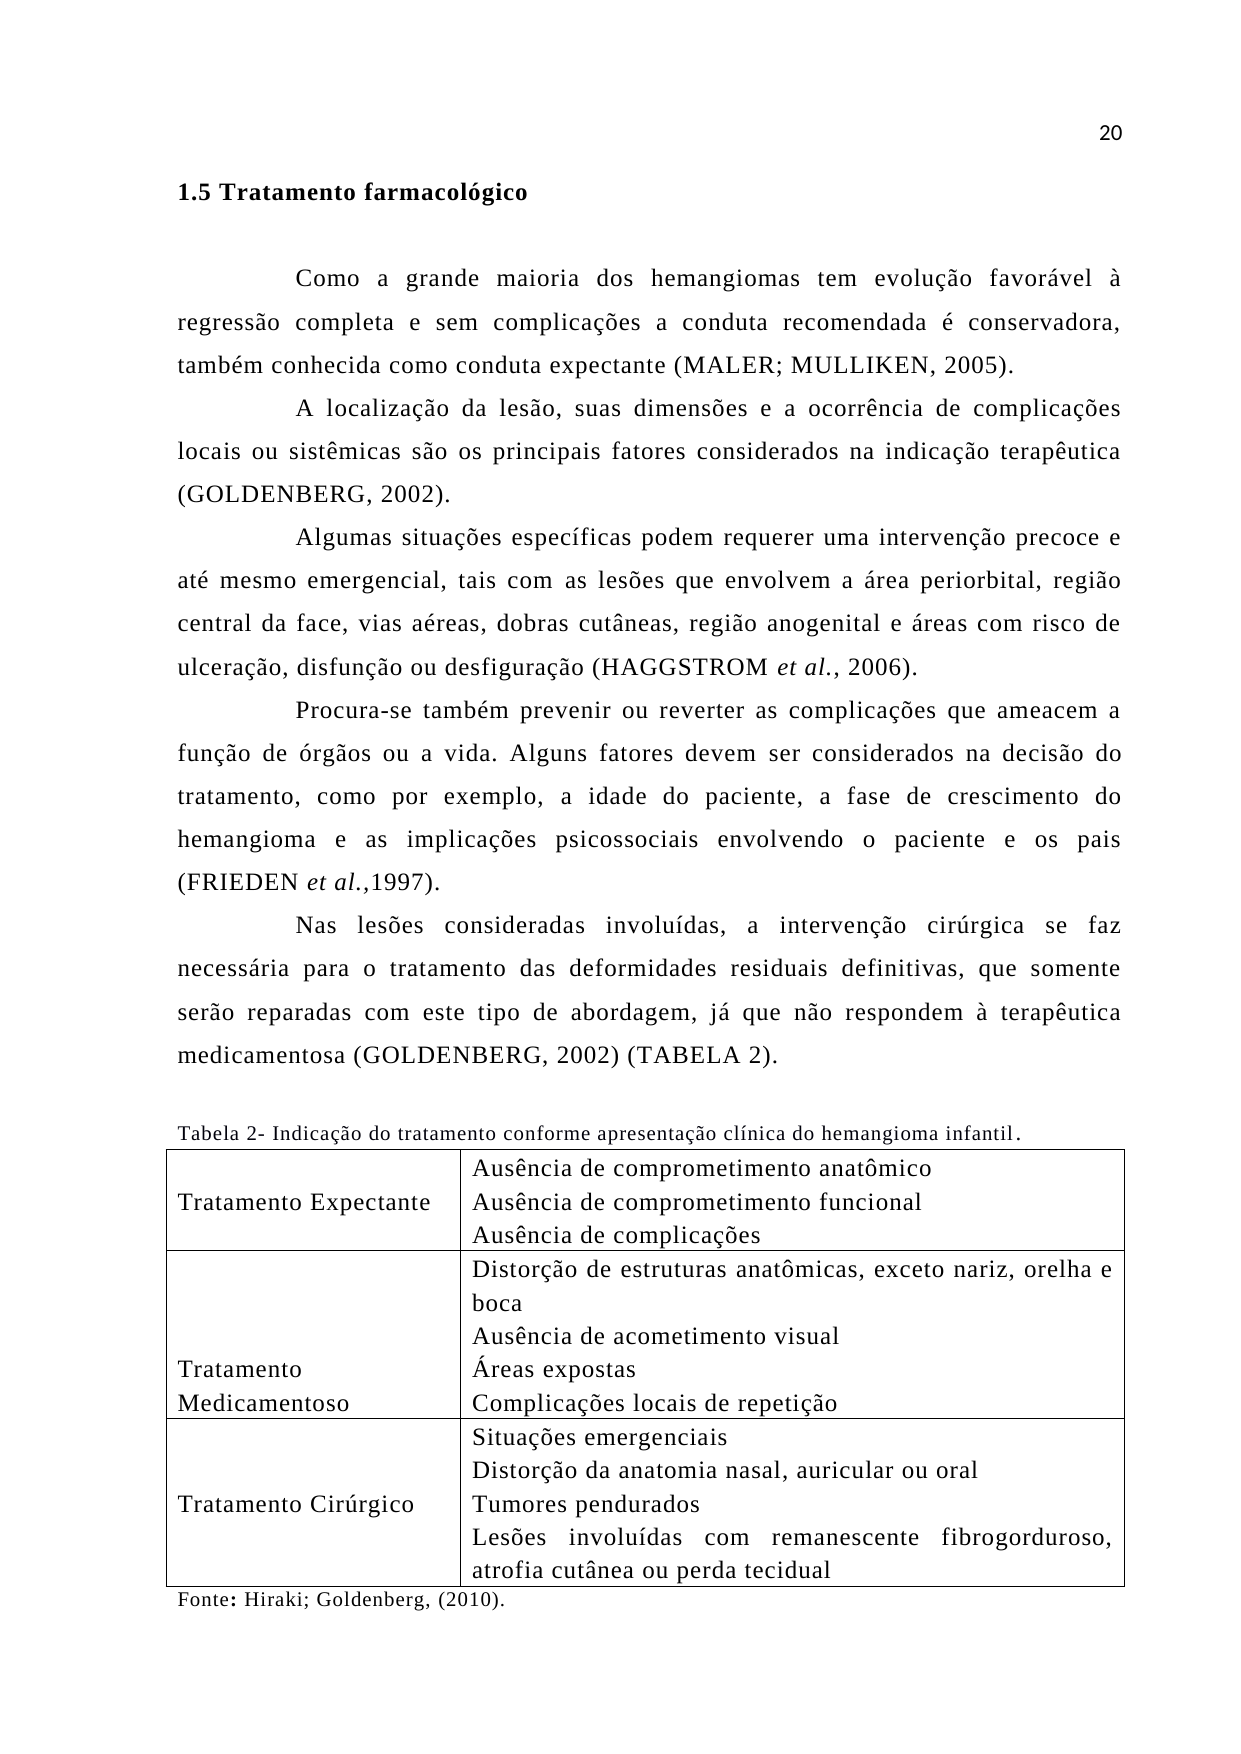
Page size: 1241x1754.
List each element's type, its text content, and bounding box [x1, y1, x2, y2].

text A localização da lesão, suas dimensões e a ocorrência de complicações locais ou sistêmicas são os principais fatores considerados na indicação terapêutica (GOLDENBERG, 2002). [177, 393, 1122, 508]
table_header Ausência de comprometimento anatômico Ausência de comprometimento funcional Ausência de complicações [461, 1150, 1124, 1250]
table_cell Distorção de estruturas anatômicas, exceto nariz, orelha e boca Ausência de acometimento visual Áreas expostas Complicações locais de repetição [461, 1251, 1124, 1418]
table_header Tratamento Expectante [167, 1150, 460, 1250]
text Fonte: Hiraki; Goldenberg, (2010). [177, 1587, 1122, 1611]
text Tabela 2- Indicação do tratamento conforme apresentação clínica do hemangioma infantil. [177, 1119, 1122, 1145]
table_cell Tratamento Medicamentoso [167, 1251, 460, 1418]
text Como a grande maioria dos hemangiomas tem evolução favorável à regressão completa e sem complicações a conduta recomendada é conservadora, também conhecida como conduta expectante (MALER; MULLIKEN, 2005). [177, 263, 1122, 378]
table_cell Tratamento Cirúrgico [167, 1419, 460, 1586]
table_cell Situações emergenciais Distorção da anatomia nasal, auricular ou oral Tumores pendurados Lesões involuídas com remanescente fibrogorduroso, atrofia cutânea ou perda tecidual [461, 1419, 1124, 1586]
text Procura-se também prevenir ou reverter as complicações que ameacem a função de órgãos ou a vida. Alguns fatores devem ser considerados na decisão do tratamento, como por exemplo, a idade do paciente, a fase de crescimento do hemangioma e as implicações psicossociais envolvendo o paciente e os pais (FRIEDEN et al.,1997). [177, 695, 1122, 896]
text 1.5 Tratamento farmacológico [177, 177, 1122, 206]
text Algumas situações específicas podem requerer uma intervenção precoce e até mesmo emergencial, tais com as lesões que envolvem a área periorbital, região central da face, vias aéreas, dobras cutâneas, região anogenital e áreas com risco de ulceração, disfunção ou desfiguração (HAGGSTROM et al., 2006). [177, 522, 1122, 680]
text Nas lesões consideradas involuídas, a intervenção cirúrgica se faz necessária para o tratamento das deformidades residuais definitivas, que somente serão reparadas com este tipo de abordagem, já que não respondem à terapêutica medicamentosa (GOLDENBERG, 2002) (TABELA 2). [177, 910, 1122, 1068]
